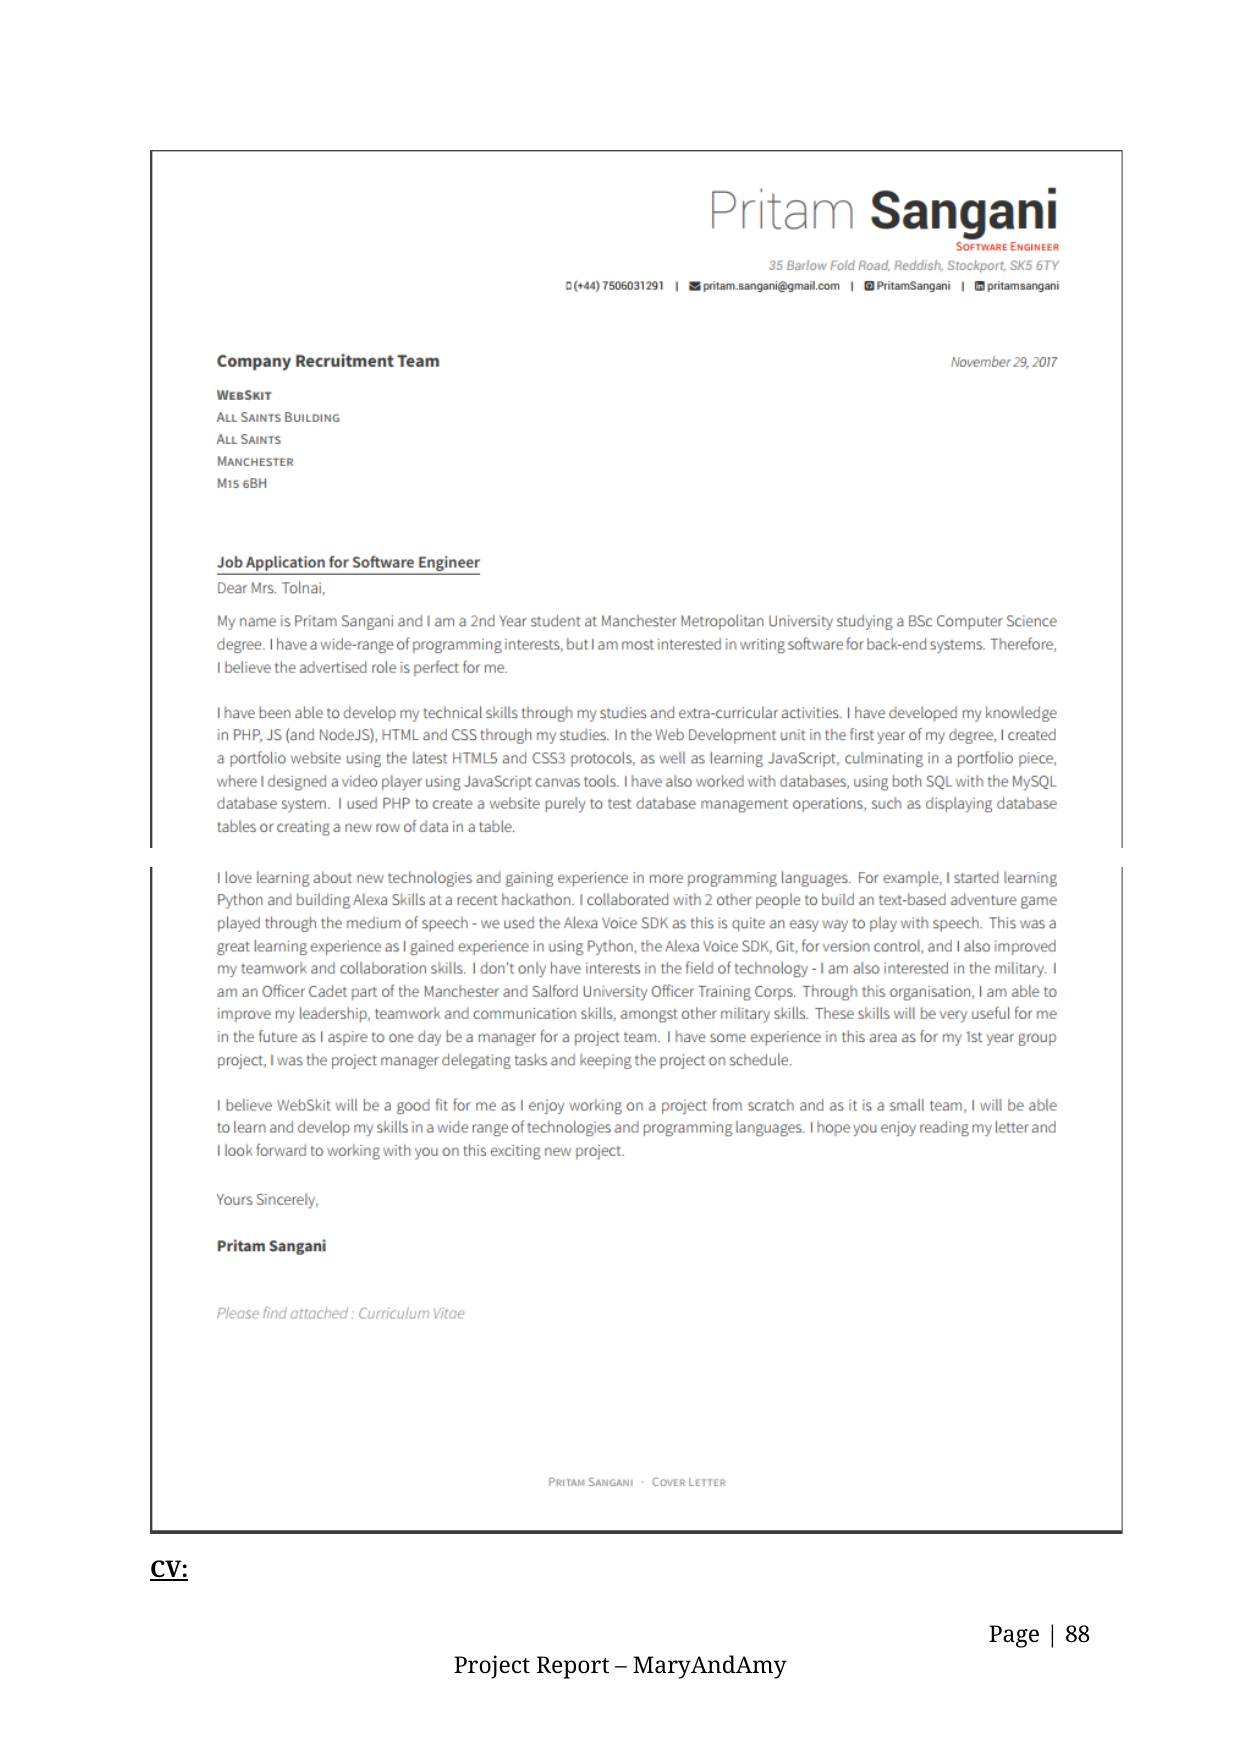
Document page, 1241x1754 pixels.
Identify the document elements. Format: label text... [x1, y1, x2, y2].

picture [150, 867, 1123, 1534]
picture [150, 150, 1123, 848]
text CV: [150, 1553, 1090, 1584]
